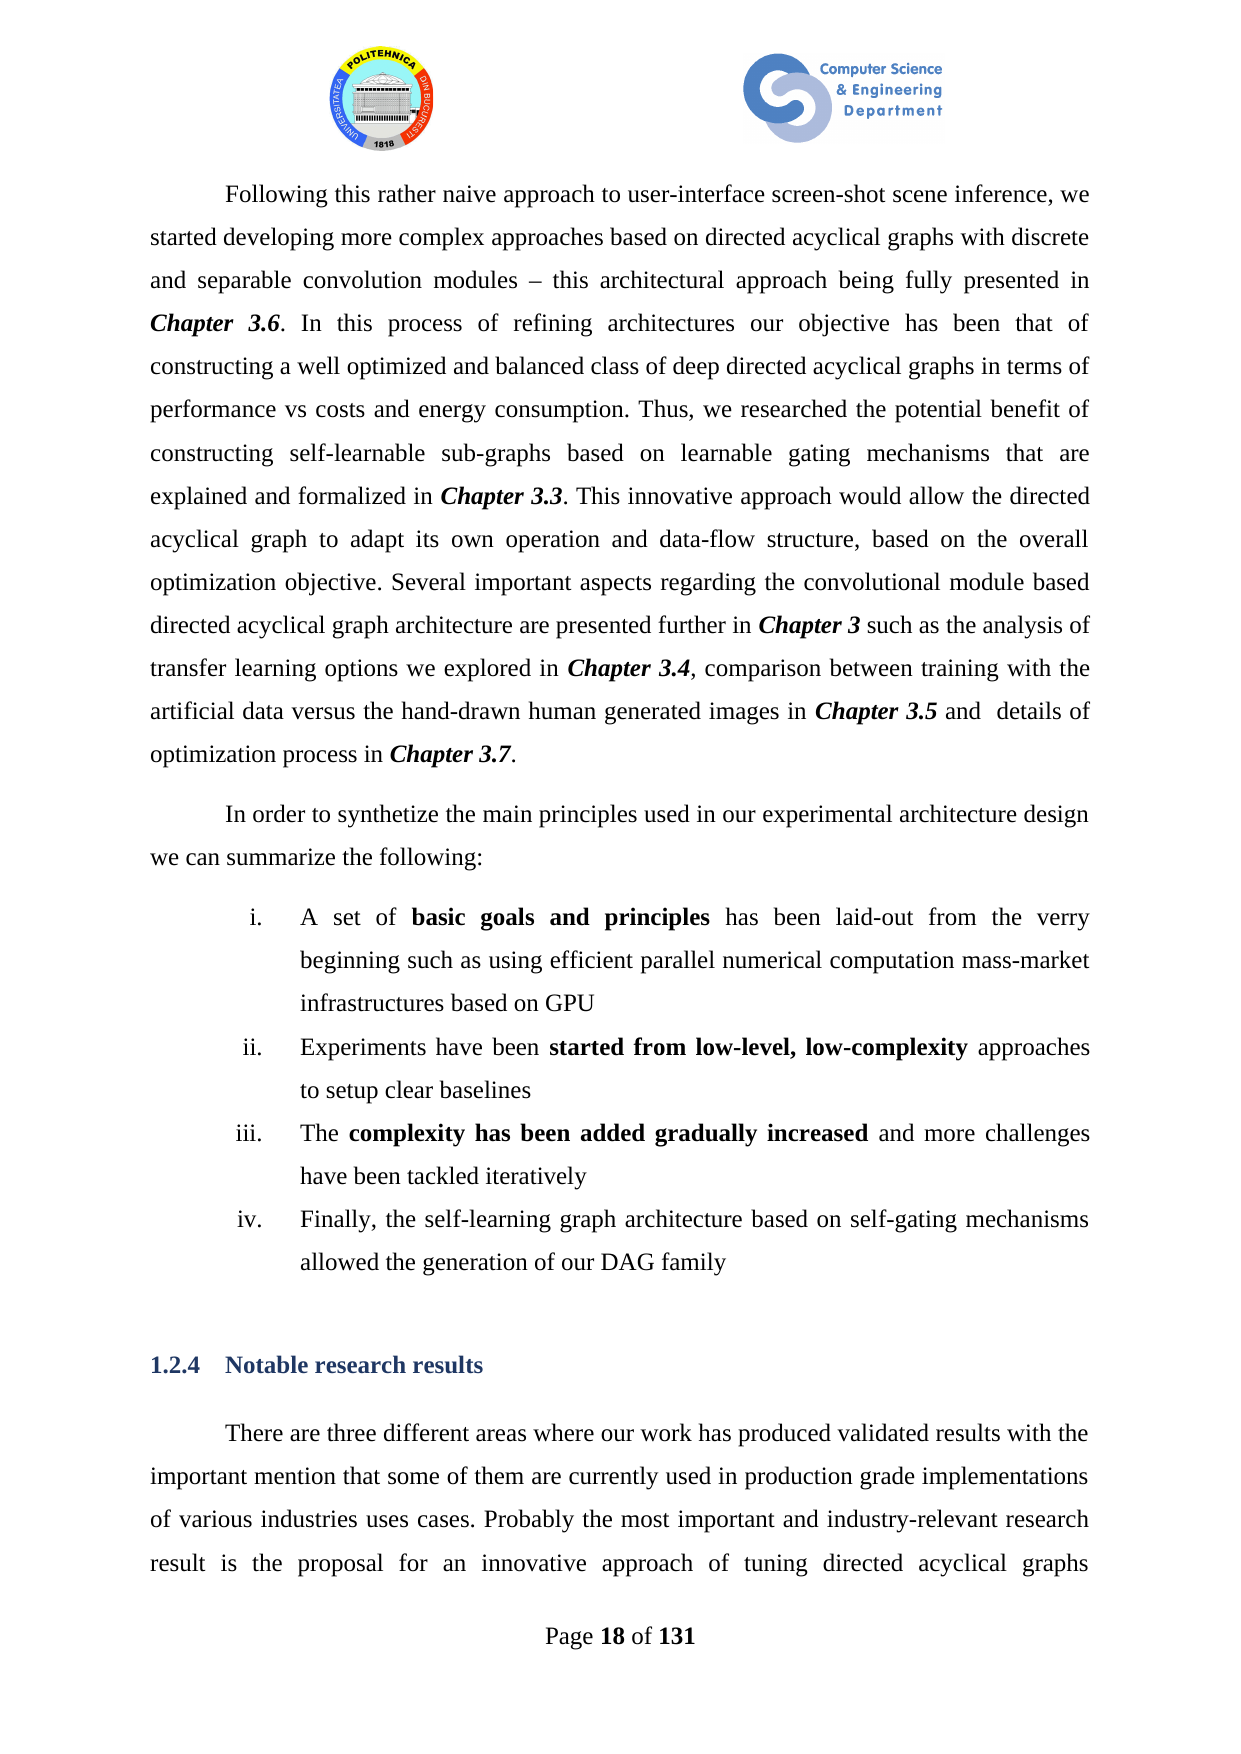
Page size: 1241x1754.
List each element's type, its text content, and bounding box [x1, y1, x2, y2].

list The complexity has been added gradually increased and more challenges have been tackled iteratively [262, 1118, 1090, 1190]
text In order to synthetize the main principles used in our experimental architecture design we can summarize the following: [150, 799, 1090, 871]
text Following this rather naive approach to user-interface screen-shot scene inference, we started developing more complex approaches based on directed acyclical graphs with discrete and separable convolution modules – this architectural approach being fully presented in Chapter 3.6. In this process of refining architectures our objective has been that of constructing a well optimized and balanced class of deep directed acyclical graphs in terms of performance vs costs and energy consumption. Thus, we researched the potential benefit of constructing self-learnable sub-graphs based on learnable gating mechanisms that are explained and formalized in Chapter 3.3. This innovative approach would allow the directed acyclical graph to adapt its own operation and data-flow structure, based on the overall optimization objective. Several important aspects regarding the convolutional module based directed acyclical graph architecture are presented further in Chapter 3 such as the analysis of transfer learning options we explored in Chapter 3.4, comparison between training with the artificial data versus the hand-drawn human generated images in Chapter 3.5 and details of optimization process in Chapter 3.7. [150, 179, 1090, 768]
list Experiments have been started from low-level, low-complexity approaches to setup clear baselines [262, 1032, 1090, 1103]
list A set of basic goals and principles has been laid-out from the verry beginning such as using efficient parallel numerical computation mass-market infrastructures based on GPU [262, 902, 1090, 1017]
picture [329, 46, 434, 151]
subtitle Notable research results [150, 1350, 1090, 1379]
picture [742, 53, 946, 144]
list Finally, the self-learning graph architecture based on self-gating mechanisms allowed the generation of our DAG family [262, 1204, 1090, 1276]
